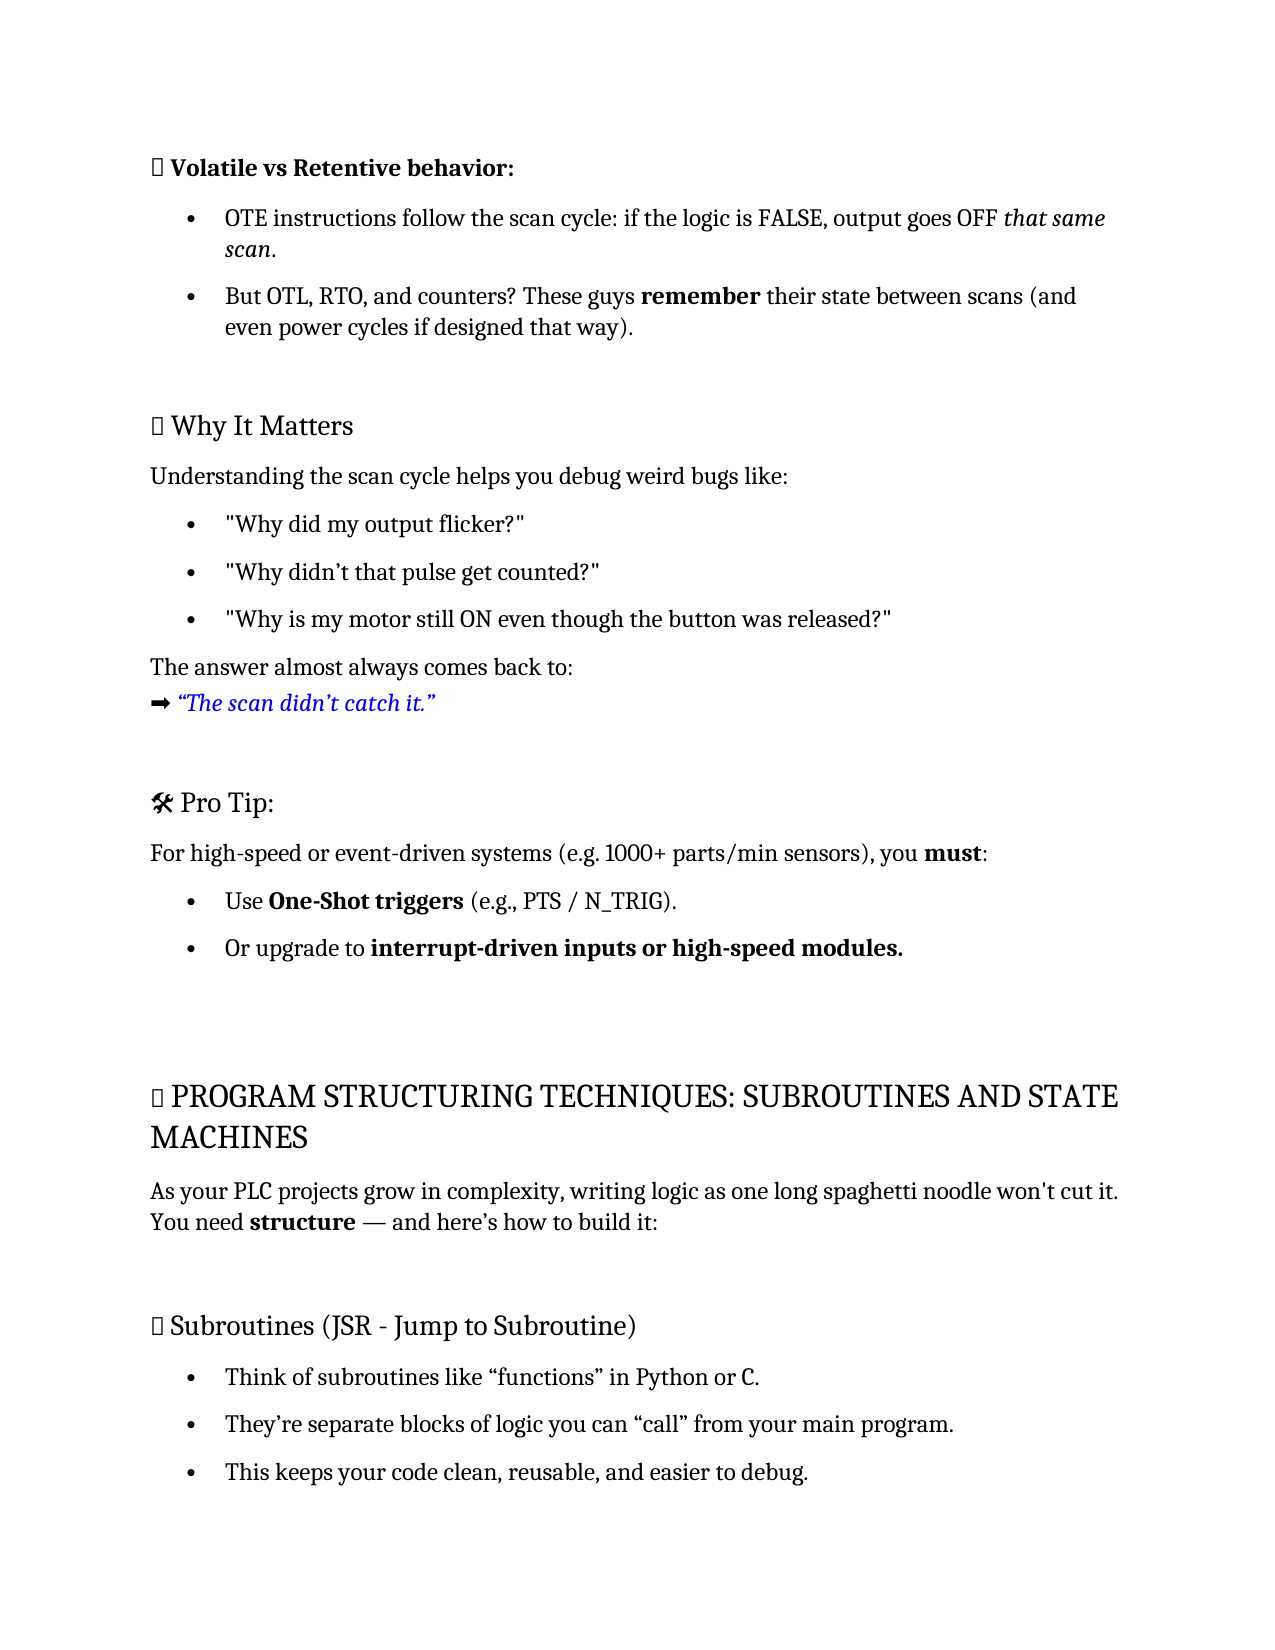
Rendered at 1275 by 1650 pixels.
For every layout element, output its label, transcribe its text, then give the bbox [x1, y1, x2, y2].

text 🔁 Volatile vs Retentive behavior: [150, 150, 1125, 184]
text 🧱 PROGRAM STRUCTURING TECHNIQUES: SUBROUTINES AND STATE MACHINES [150, 1077, 1125, 1157]
text Understanding the scan cycle helps you debug weird bugs like: [150, 462, 1125, 491]
list Think of subroutines like “functions” in Python or C. [187, 1362, 1125, 1391]
list But OTL, RTO, and counters? These guys remember their state between scans (and even power cycles if designed that way). [187, 282, 1125, 342]
list This keeps your code clean, reusable, and easier to debug. [187, 1458, 1125, 1487]
text 🔁 Subroutines (JSR - Jump to Subroutine) [150, 1309, 1125, 1343]
text For high-speed or event-driven systems (e.g. 1000+ parts/min sensors), you must: [150, 839, 1125, 868]
list "Why is my motor still ON even though the button was released?" [187, 605, 1125, 634]
text 🛠️ Pro Tip: [150, 786, 1125, 819]
list Or upgrade to interrupt-driven inputs or high-speed modules. [187, 934, 1125, 963]
text 📌 Why It Matters [150, 409, 1125, 443]
list Use One-Shot triggers (e.g., PTS / N_TRIG). [187, 887, 1125, 915]
text As your PLC projects grow in complexity, writing logic as one long spaghetti noodle won't cut it. You need structure — and here’s how to build it: [150, 1177, 1125, 1237]
list "Why did my output flicker?" [187, 510, 1125, 538]
list OTE instructions follow the scan cycle: if the logic is FALSE, output goes OFF that same scan. [187, 203, 1125, 263]
list "Why didn’t that pulse get counted?" [187, 557, 1125, 586]
text The answer almost always comes back to: ➡️ “The scan didn’t catch it.” [150, 653, 1125, 718]
list They’re separate blocks of logic you can “call” from your main program. [187, 1410, 1125, 1439]
